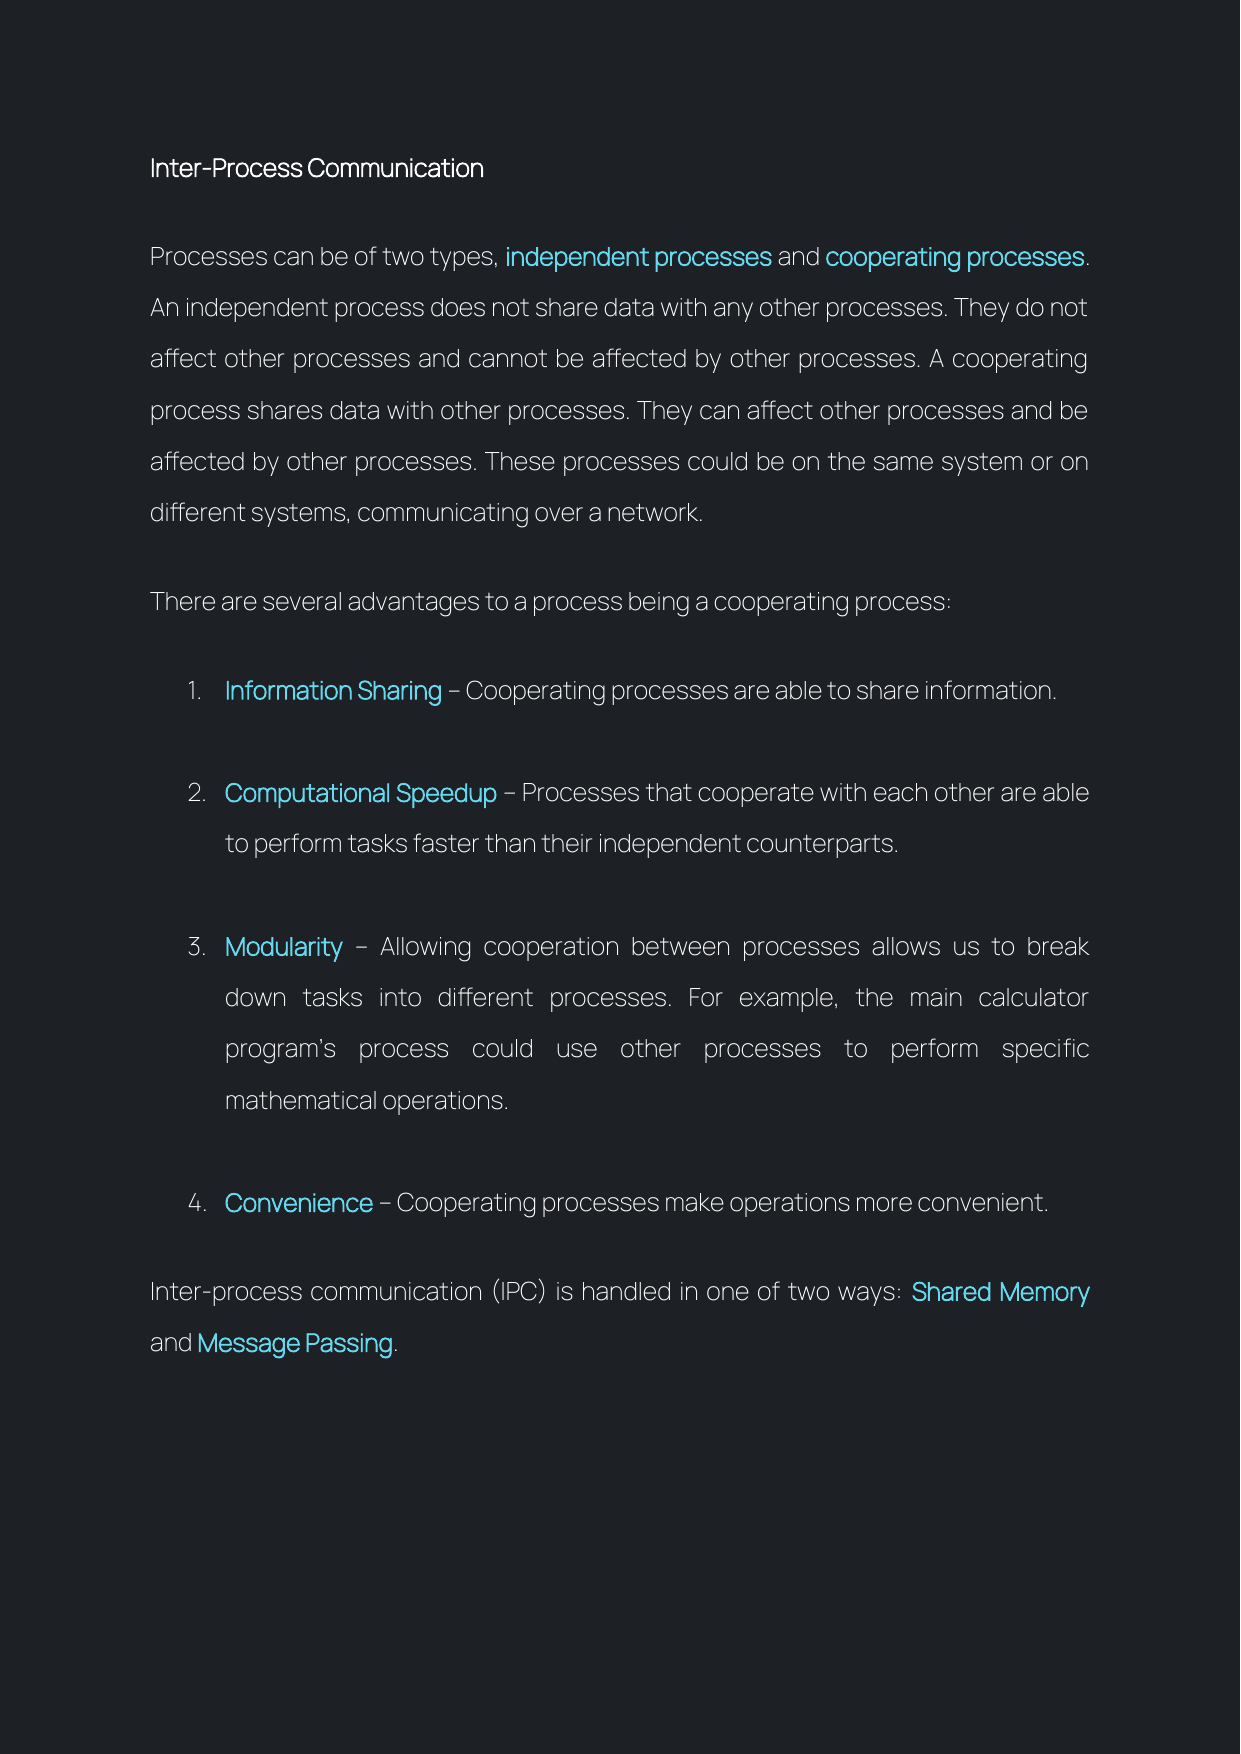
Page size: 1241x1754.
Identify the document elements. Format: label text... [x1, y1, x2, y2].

list Modularity – Allowing cooperation between processes allows us to break down tasks into different processes. For example, the main calculator program’s process could use other processes to perform specific mathematical operations. [187, 929, 1090, 1117]
subtitle Inter-Process Communication [150, 150, 1090, 184]
text Inter-process communication (IPC) is handled in one of two ways: Shared Memory and Message Passing. [150, 1274, 1090, 1359]
list Convenience – Cooperating processes make operations more convenient. [187, 1185, 1090, 1219]
list Information Sharing – Cooperating processes are able to share information. [187, 672, 1090, 707]
text There are several advantages to a process being a cooperating process: [150, 584, 1090, 618]
text Processes can be of two types, independent processes and cooperating processes. An independent process does not share data with any other processes. They do not affect other processes and cannot be affected by other processes. A cooperating process shares data with other processes. They can affect other processes and be affected by other processes. These processes could be on the same system or on different systems, communicating over a network. [150, 239, 1090, 529]
list Computational Speedup – Processes that cooperate with each other are able to perform tasks faster than their independent counterparts. [187, 775, 1090, 860]
